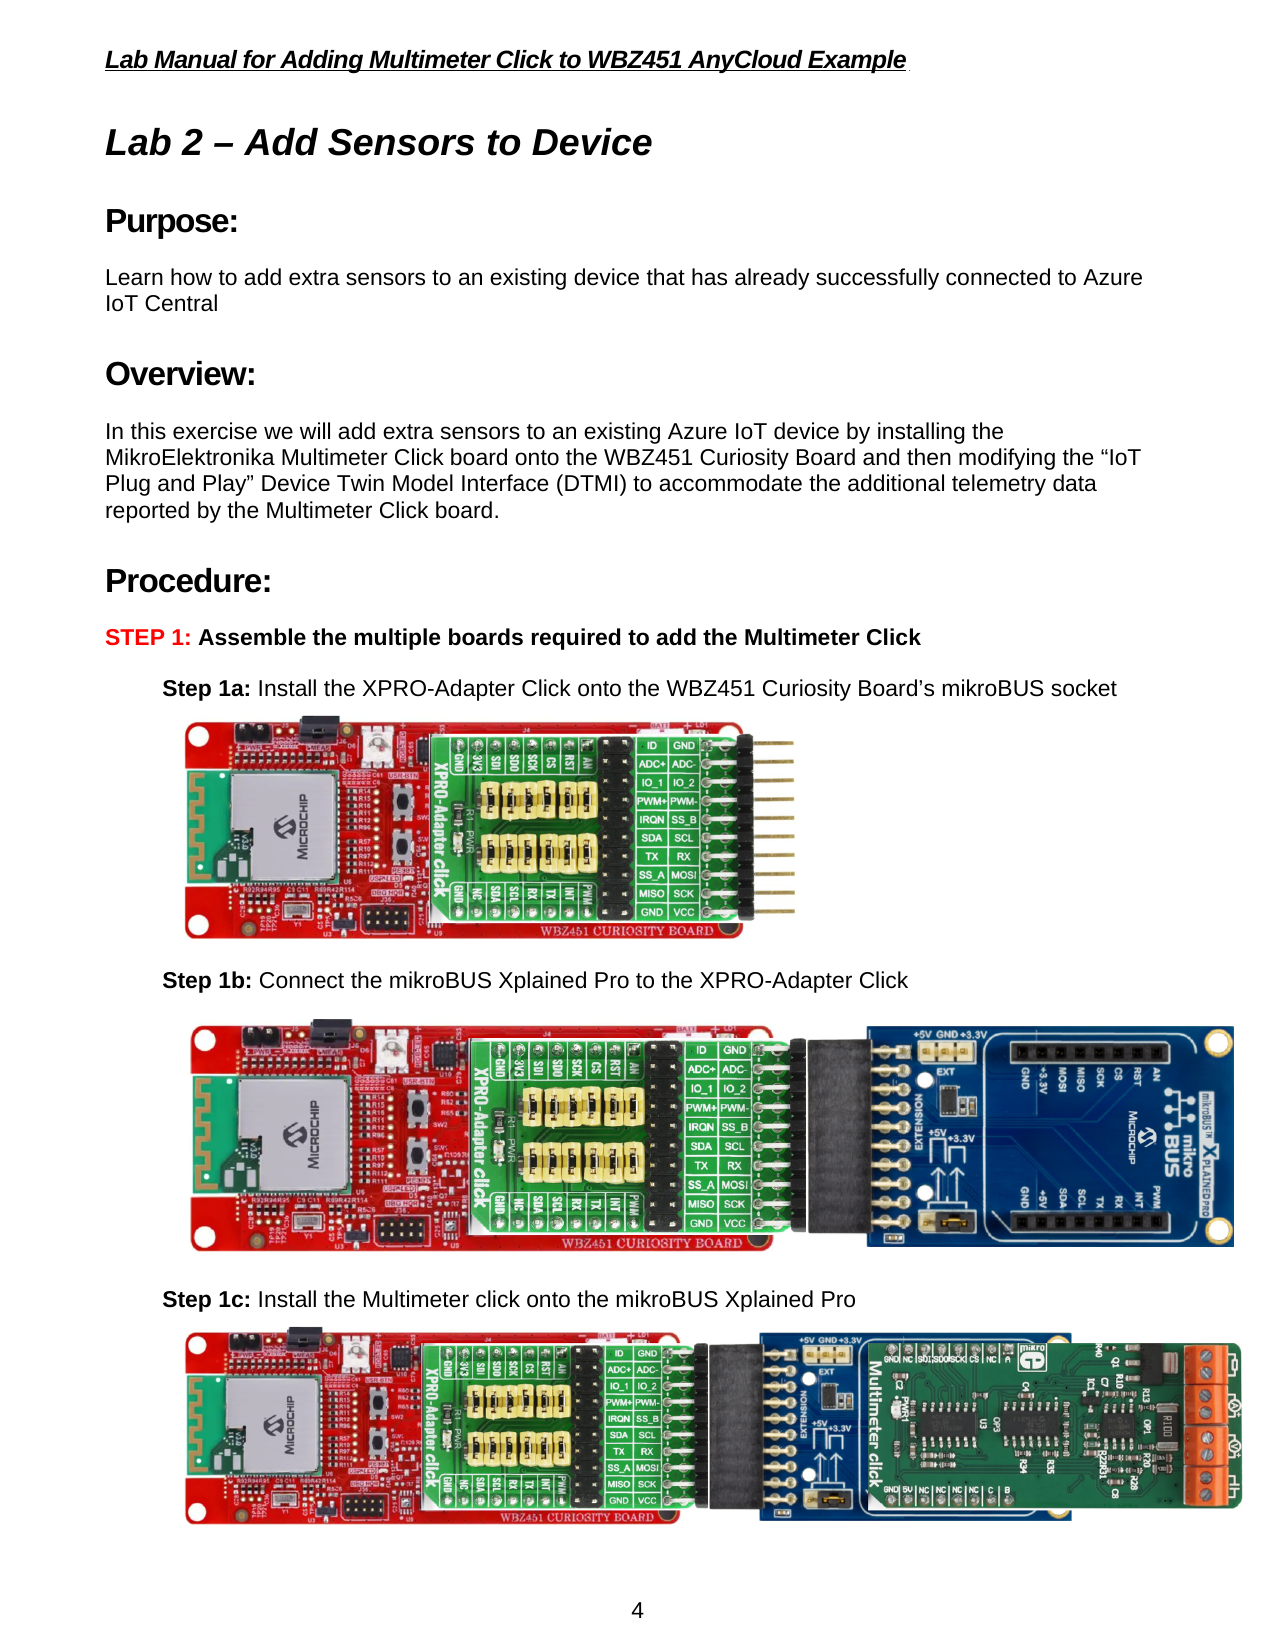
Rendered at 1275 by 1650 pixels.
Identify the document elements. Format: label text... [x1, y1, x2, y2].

text Overview: [105, 354, 421, 393]
text Step 1b: Connect the mikroBUS Xplained Pro to the XPRO-Adapter Click [162, 967, 1170, 993]
text In this exercise we will add extra sensors to an existing Azure IoT device by installing the MikroElektronika Multimeter Click board onto the WBZ451 Curiosity Board and then modifying the “IoT Plug and Play” Device Twin Model Interface (DTMI) to accommodate the additional telemetry data reported by the Multimeter Click board. [105, 418, 1170, 523]
text Procedure: [105, 561, 1170, 599]
picture [180, 714, 799, 942]
text Step 1a: Install the XPRO-Adapter Click onto the WBZ451 Curiosity Board’s mikroBUS socket [162, 675, 1170, 702]
subtitle Lab 2 – Add Sensors to Device [105, 120, 1170, 163]
picture [180, 1005, 1245, 1261]
text Purpose: [105, 201, 1166, 239]
text Step 1c: Install the Multimeter click onto the mikroBUS Xplained Pro [162, 1286, 1170, 1312]
text STEP 1: Assemble the multiple boards required to add the Multimeter Click [105, 624, 1170, 650]
picture [180, 1324, 1245, 1530]
text Learn how to add extra sensors to an existing device that has already successfully connected to Azure IoT Central [105, 264, 1170, 317]
